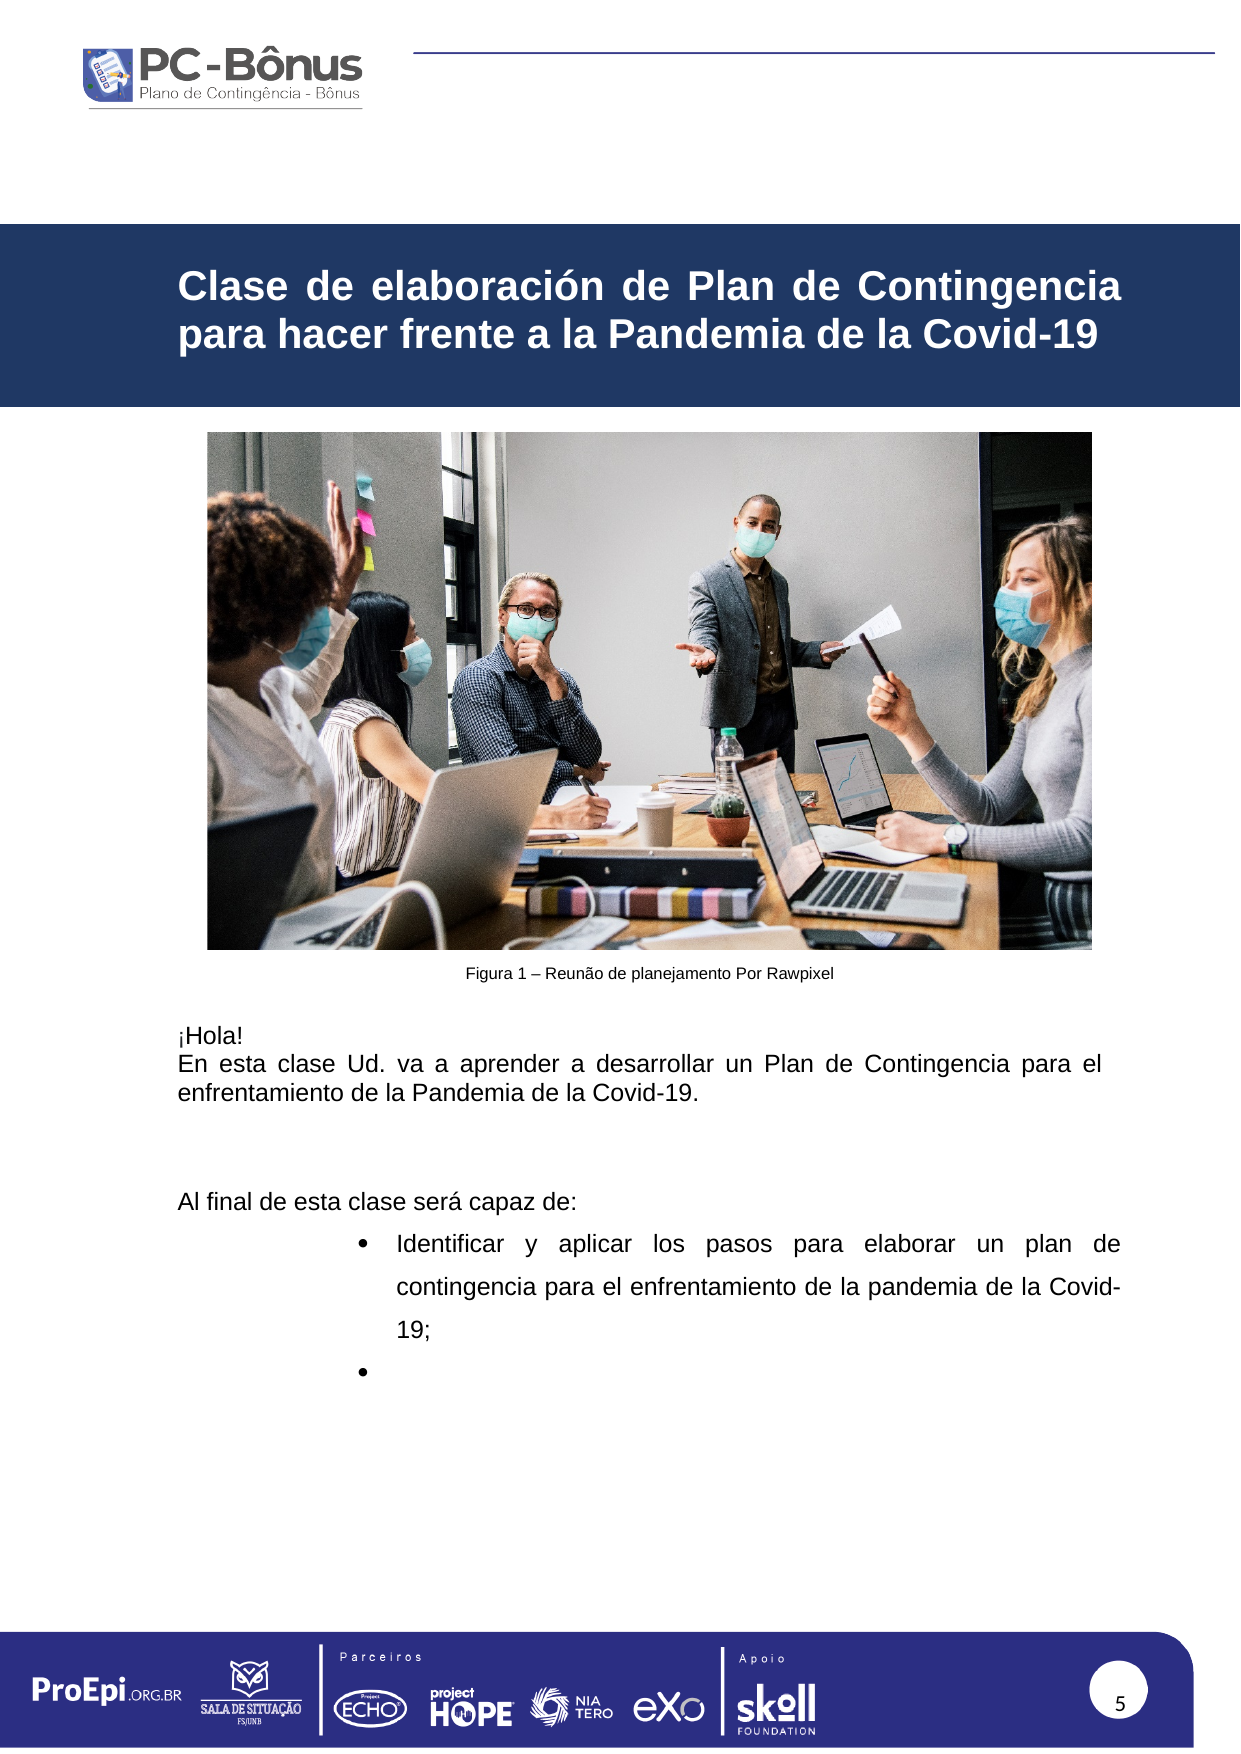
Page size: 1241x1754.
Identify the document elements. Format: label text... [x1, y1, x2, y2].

picture [0, 1426, 1238, 1748]
table_header [0, 224, 1240, 407]
table_cell Figura 1 – Reunão de planejamento Por Rawpixel [0, 408, 1240, 1021]
picture [207, 432, 1092, 950]
picture [0, 0, 1238, 224]
table_cell ¡Hola! En esta clase Ud. va a aprender a desarrollar un Plan de Contingencia para el enfrentamiento de la Pandemia de la Covid-19. [0, 1021, 1240, 1187]
table_cell Al final de esta clase será capaz de: Identificar y aplicar los pasos para elaborar un plan de contingencia para el enfrentamiento de la pandemia de la Covid-19; [0, 1188, 1240, 1426]
